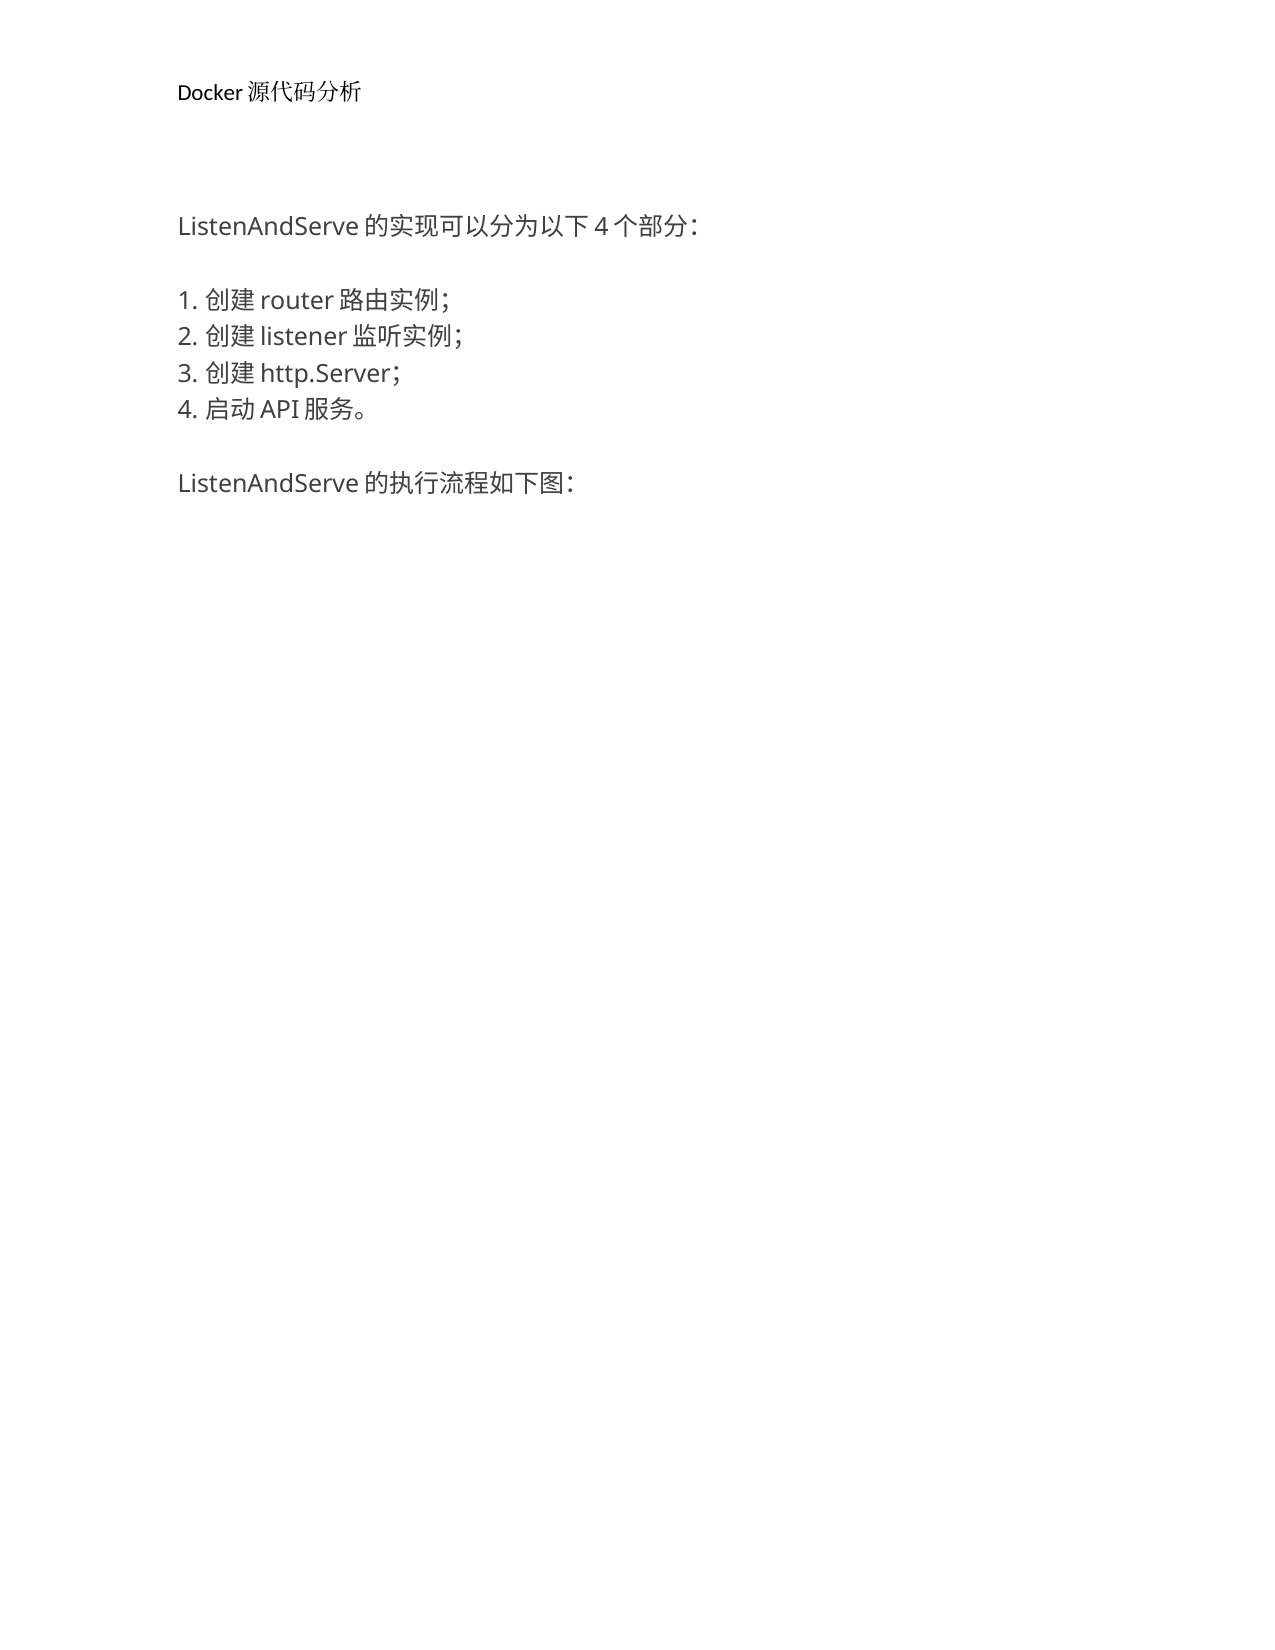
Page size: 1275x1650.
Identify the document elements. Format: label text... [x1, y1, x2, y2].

text ListenAndServe的实现可以分为以下4个部分： [177, 207, 1098, 243]
text 1. 创建router路由实例； 2. 创建listener监听实例； 3. 创建http.Server； 4. 启动API服务。 [177, 281, 1098, 426]
text ListenAndServe的执行流程如下图： [177, 463, 1098, 499]
